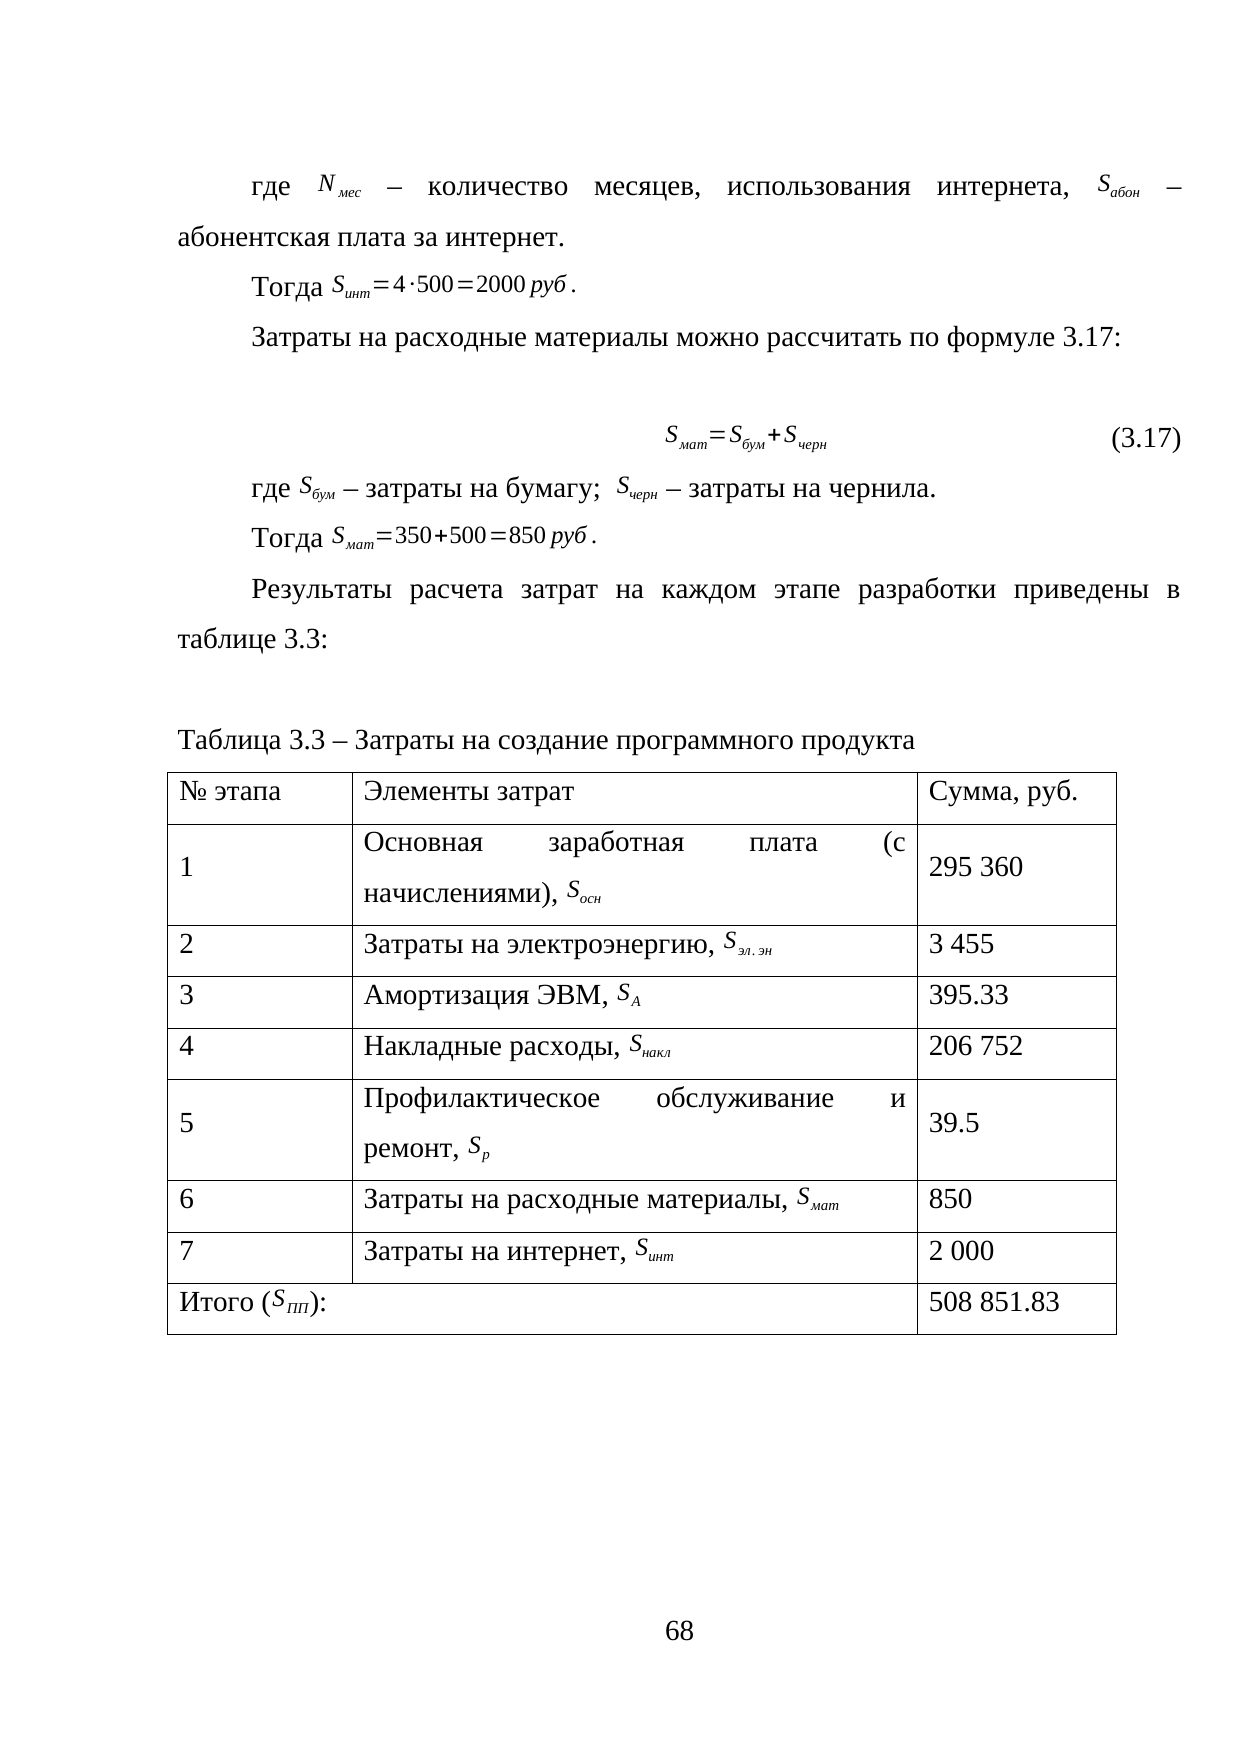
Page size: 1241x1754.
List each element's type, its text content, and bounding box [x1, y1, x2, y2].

table_cell Основная заработная плата (с начислениями), [353, 825, 917, 925]
table_cell 206 752 [918, 1029, 1116, 1079]
table_cell 508 851.83 [918, 1284, 1116, 1334]
table_cell 2 [168, 926, 352, 976]
text где – количество месяцев, использования интернета, – абонентская плата за интернет. [177, 168, 1181, 252]
table_header № этапа [168, 773, 352, 823]
table_cell Профилактическое обслуживание и ремонт, [353, 1080, 917, 1180]
table_cell 295 360 [918, 825, 1116, 925]
table_cell 2 000 [918, 1233, 1116, 1283]
table_cell 6 [168, 1181, 352, 1232]
text Тогда [177, 269, 1181, 303]
table_cell 850 [918, 1181, 1116, 1232]
table_cell Накладные расходы, [353, 1029, 917, 1079]
table_cell 3 [168, 977, 352, 1027]
text Тогда [177, 521, 1181, 554]
table_header Элементы затрат [353, 773, 917, 823]
text Затраты на расходные материалы можно рассчитать по формуле 3.17: [177, 319, 1181, 353]
table_header Сумма, руб. [918, 773, 1116, 823]
table_cell Амортизация ЭВМ, [353, 977, 917, 1027]
table_cell 5 [168, 1080, 352, 1180]
table_cell Затраты на интернет, [353, 1233, 917, 1283]
table_cell 1 [168, 825, 352, 925]
text (3.17) [177, 420, 1181, 453]
table_cell 3 455 [918, 926, 1116, 976]
table_cell Итого (): [168, 1284, 917, 1334]
table_cell 395.33 [918, 977, 1116, 1027]
text Таблица 3.3 – Затраты на создание программного продукта [177, 722, 1181, 755]
table_cell 4 [168, 1029, 352, 1079]
text где – затраты на бумагу; – затраты на чернила. [177, 470, 1181, 504]
table_cell 39.5 [918, 1080, 1116, 1180]
table_cell Затраты на расходные материалы, [353, 1181, 917, 1232]
text Результаты расчета затрат на каждом этапе разработки приведены в таблице 3.3: [177, 571, 1181, 655]
table_cell Затраты на электроэнергию, [353, 926, 917, 976]
table_cell 7 [168, 1233, 352, 1283]
